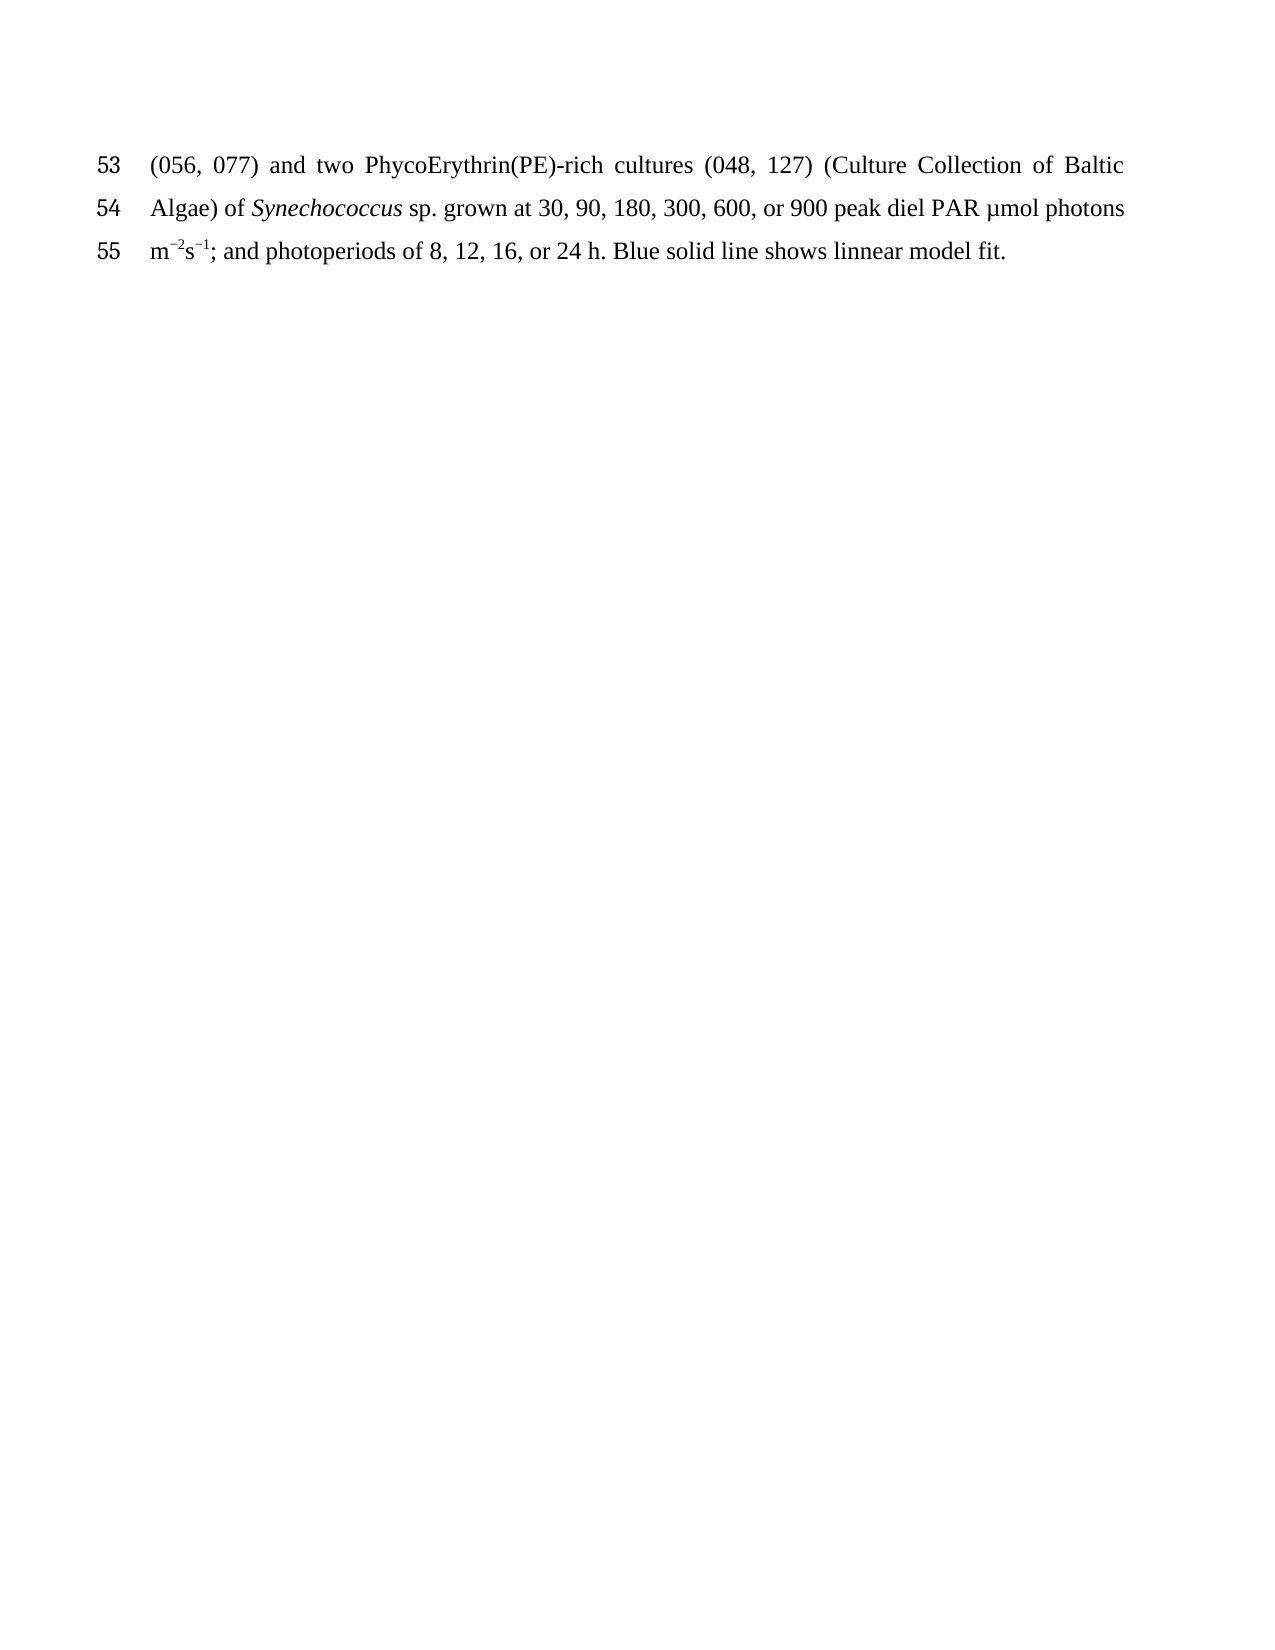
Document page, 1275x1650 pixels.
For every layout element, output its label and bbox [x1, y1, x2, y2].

text [150, 150, 1125, 265]
